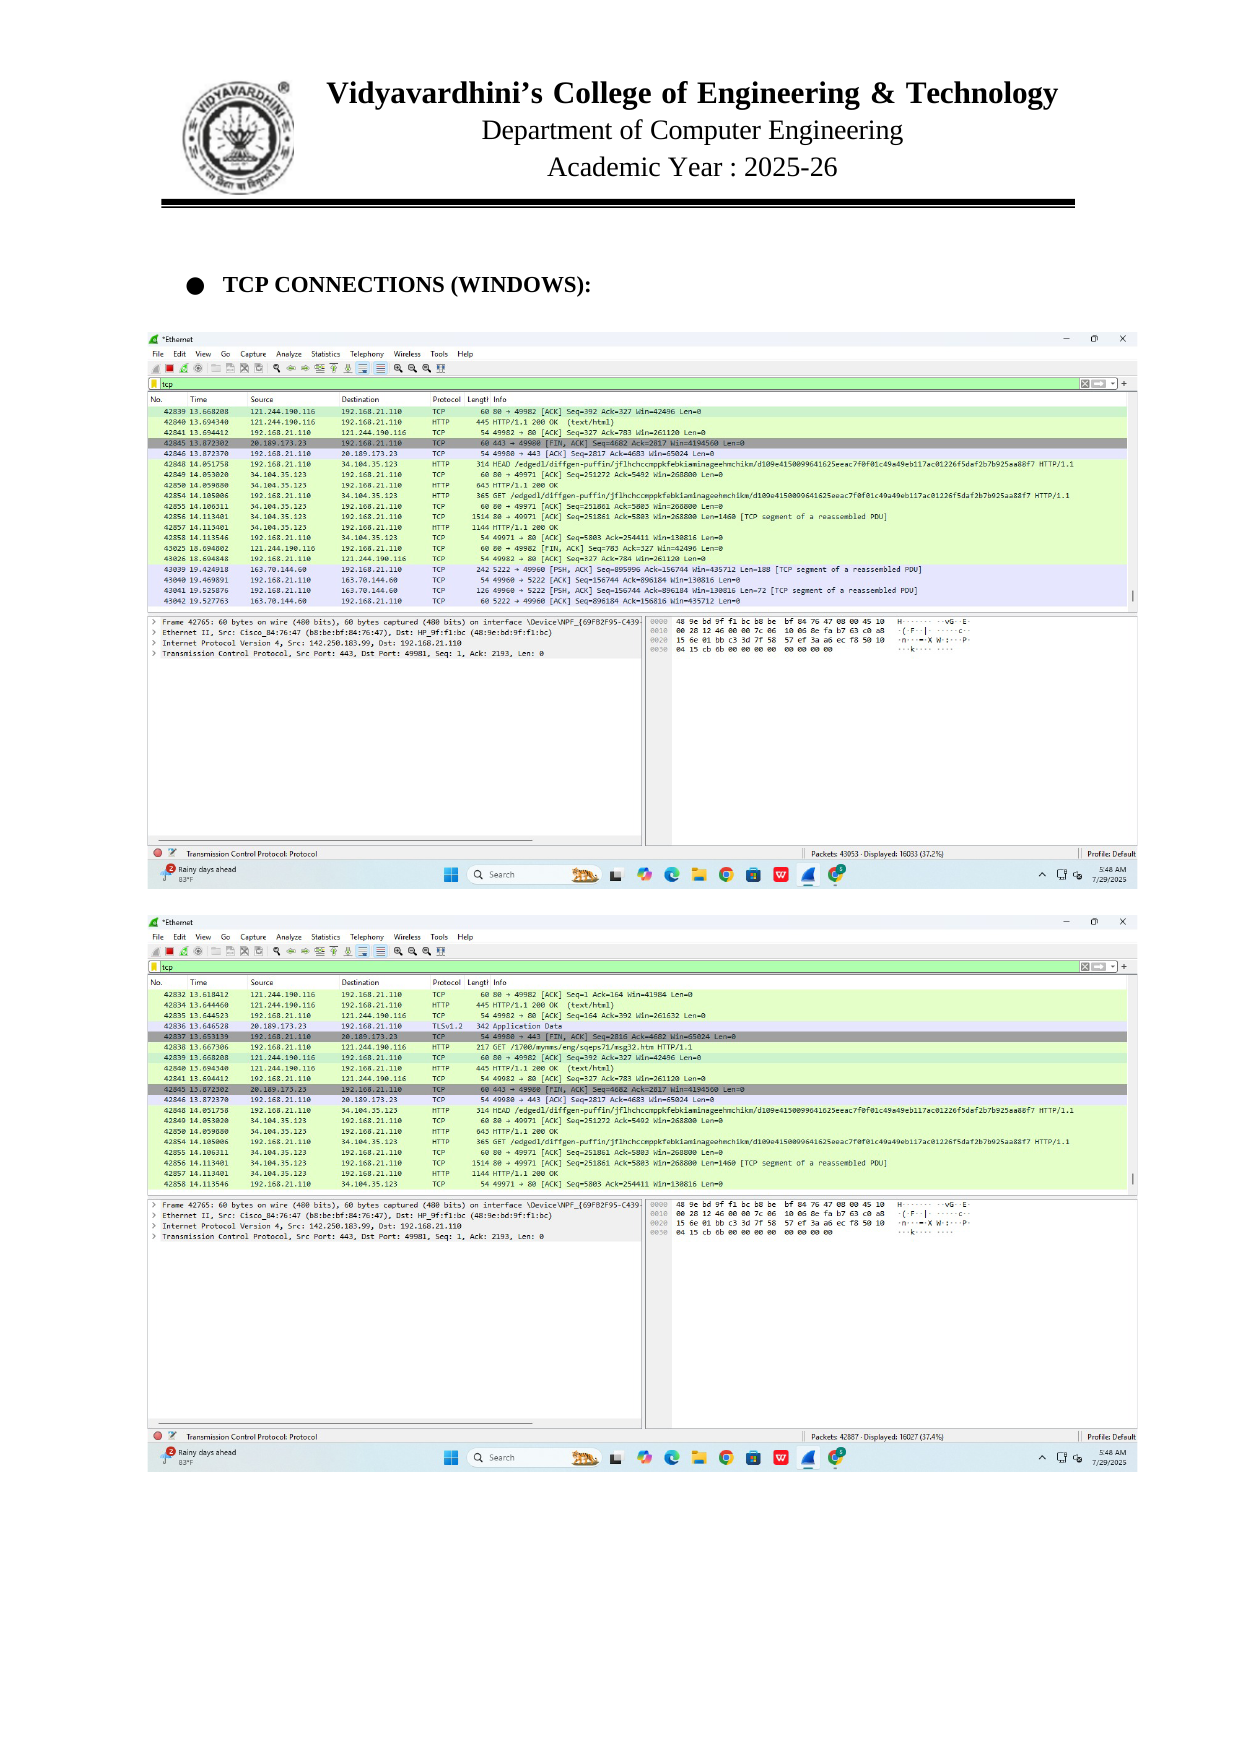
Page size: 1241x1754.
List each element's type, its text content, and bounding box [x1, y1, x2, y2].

picture [147, 915, 1138, 1472]
picture [147, 332, 1138, 889]
list TCP CONNECTIONS (WINDOWS): [185, 259, 1137, 306]
picture [179, 79, 294, 195]
